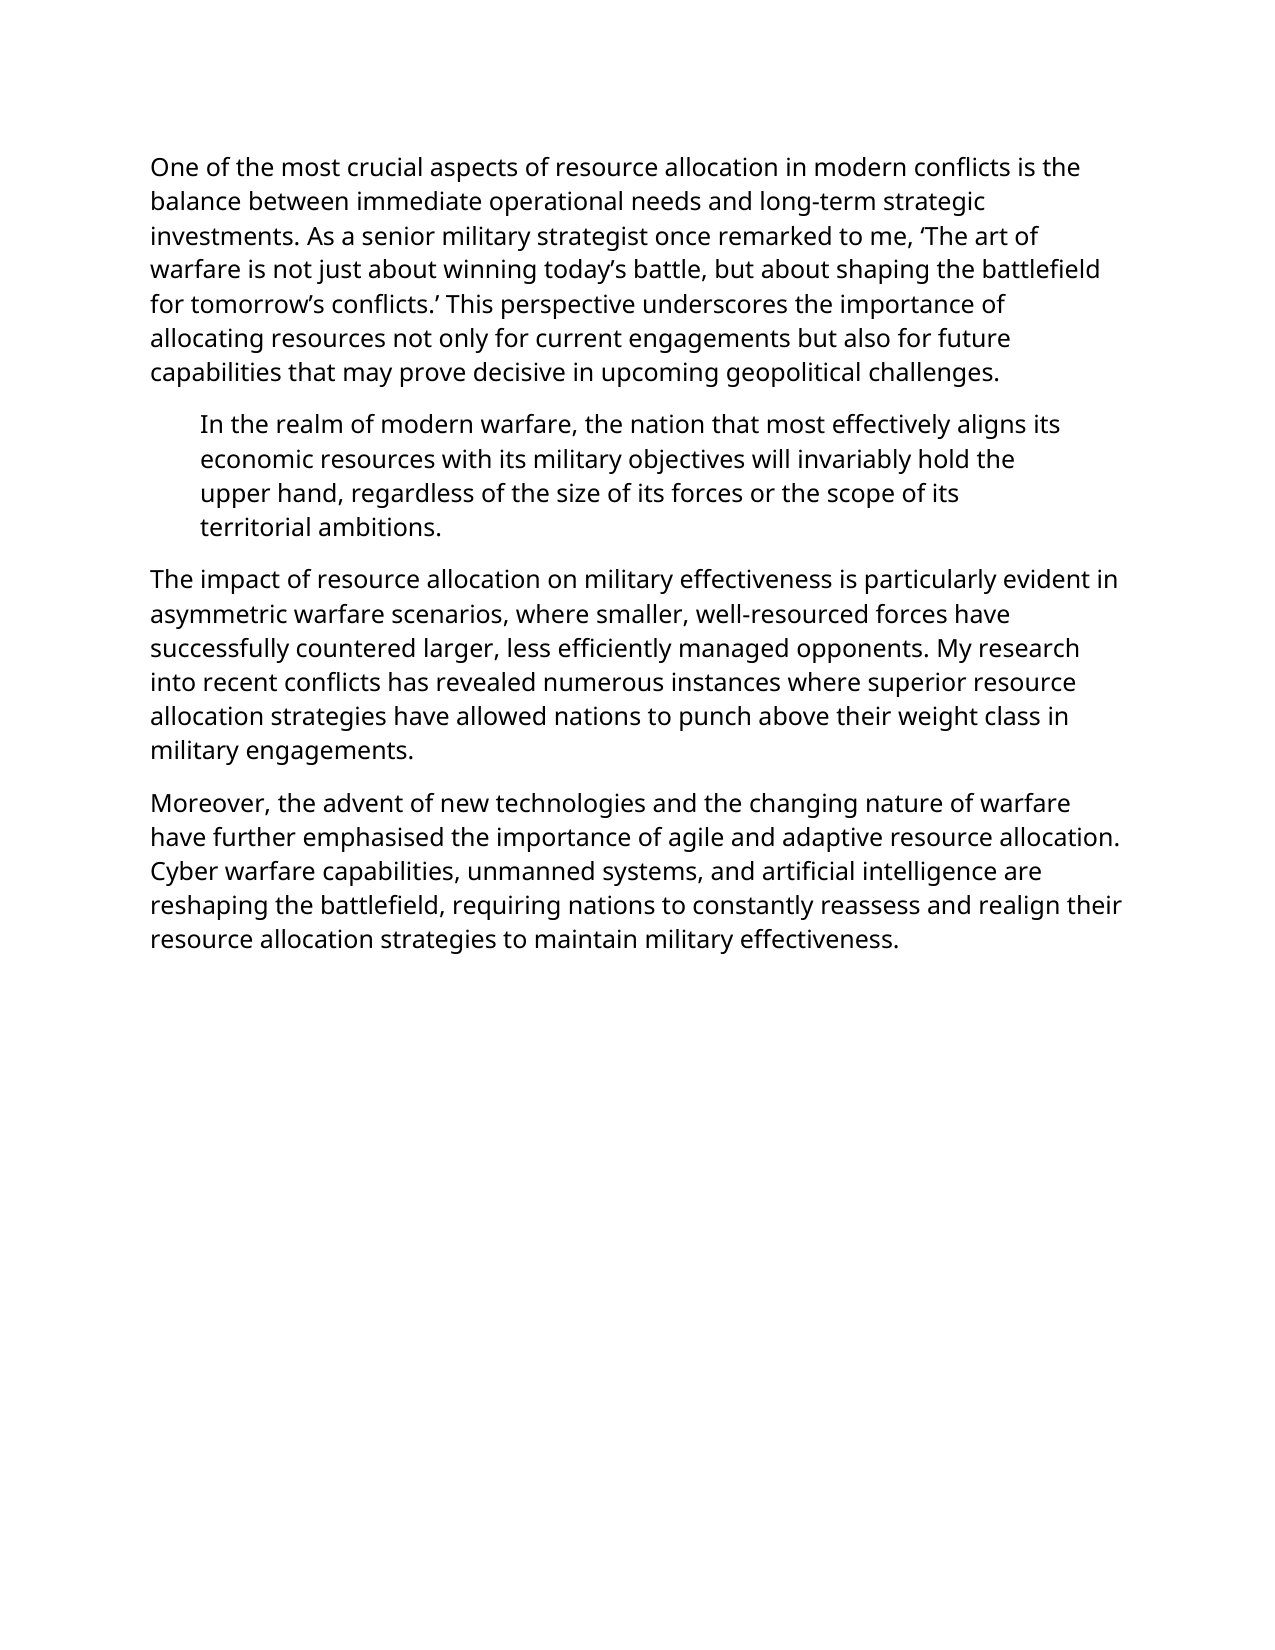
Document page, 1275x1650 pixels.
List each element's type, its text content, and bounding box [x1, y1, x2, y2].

text Moreover, the advent of new technologies and the changing nature of warfare have further emphasised the importance of agile and adaptive resource allocation. Cyber warfare capabilities, unmanned systems, and artificial intelligence are reshaping the battlefield, requiring nations to constantly reassess and realign their resource allocation strategies to maintain military effectiveness. [150, 785, 1125, 956]
text In the realm of modern warfare, the nation that most effectively aligns its economic resources with its military objectives will invariably hold the upper hand, regardless of the size of its forces or the scope of its territorial ambitions. [200, 407, 1075, 543]
text One of the most crucial aspects of resource allocation in modern conflicts is the balance between immediate operational needs and long-term strategic investments. As a senior military strategist once remarked to me, ‘The art of warfare is not just about winning today’s battle, but about shaping the battlefield for tomorrow’s conflicts.’ This perspective underscores the importance of allocating resources not only for current engagements but also for future capabilities that may prove decisive in upcoming geopolitical challenges. [150, 150, 1125, 388]
text The impact of resource allocation on military effectiveness is particularly evident in asymmetric warfare scenarios, where smaller, well-resourced forces have successfully countered larger, less efficiently managed opponents. My research into recent conflicts has revealed numerous instances where superior resource allocation strategies have allowed nations to punch above their weight class in military engagements. [150, 562, 1125, 767]
